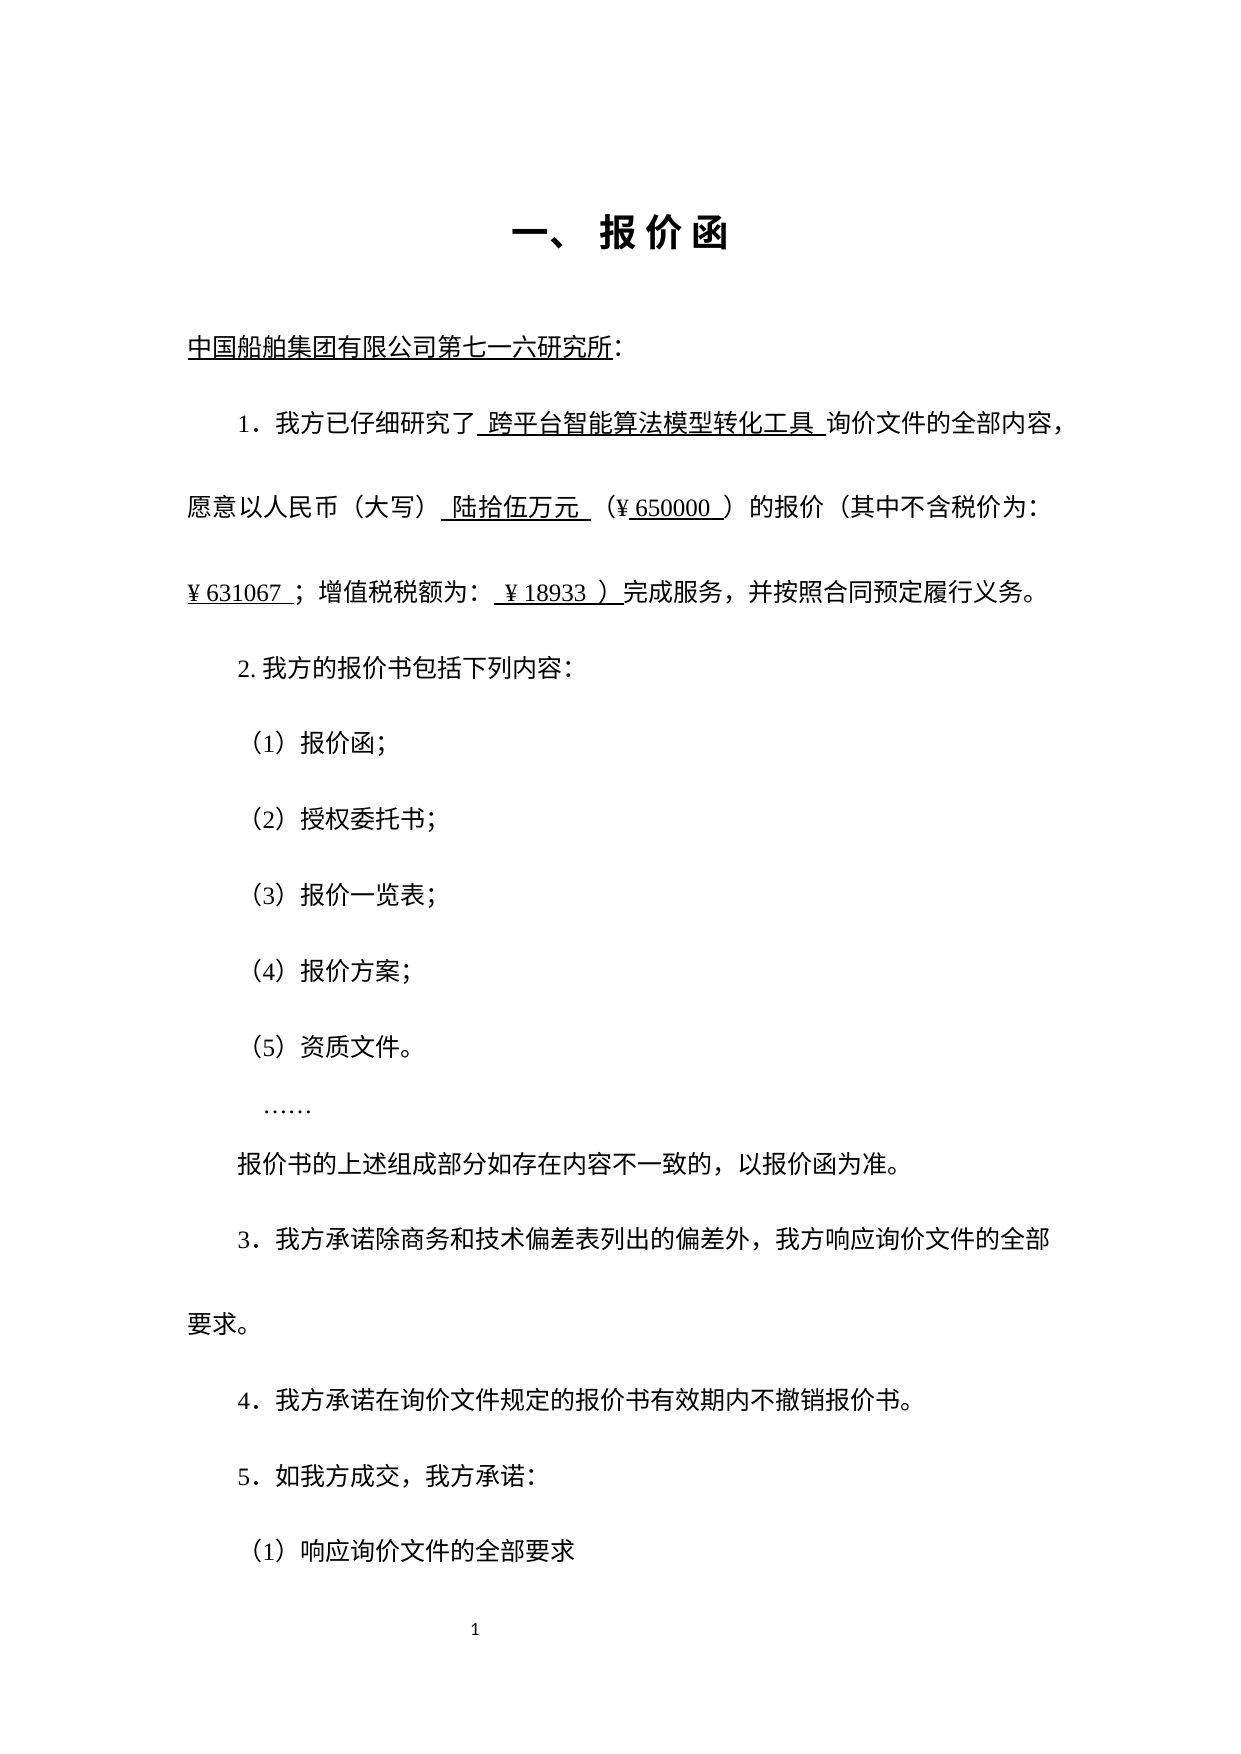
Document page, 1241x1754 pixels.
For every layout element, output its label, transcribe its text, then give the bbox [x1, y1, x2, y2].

text （5）资质文件。 [187, 1013, 1053, 1078]
text （1）报价函； [187, 709, 1053, 774]
text （2）授权委托书； [187, 785, 1053, 850]
text 5．如我方成交，我方承诺： [187, 1442, 1053, 1507]
text （4）报价方案； [187, 937, 1053, 1002]
subtitle 报 价 函 [187, 197, 1053, 262]
text 报价书的上述组成部分如存在内容不一致的，以报价函为准。 [187, 1130, 1053, 1195]
text 4．我方承诺在询价文件规定的报价书有效期内不撤销报价书。 [187, 1366, 1053, 1431]
text 中国船舶集团有限公司第七一六研究所： [187, 313, 1053, 378]
text 2. 我方的报价书包括下列内容： [187, 634, 1053, 699]
text （3）报价一览表； [187, 861, 1053, 926]
text 3．我方承诺除商务和技术偏差表列出的偏差外，我方响应询价文件的全部要求。 [187, 1206, 1053, 1355]
text …… [187, 1089, 1053, 1121]
text （1）响应询价文件的全部要求 [187, 1517, 1053, 1582]
text 1．我方已仔细研究了 跨平台智能算法模型转化工具 询价文件的全部内容，愿意以人民币（大写） 陆拾伍万元 （¥ 650000 ）的报价（其中不含税价为： ¥ 631067 ；增值税税额为： ¥ 18933 ）完成服务，并按照合同预定履行义务。 [187, 389, 1053, 623]
